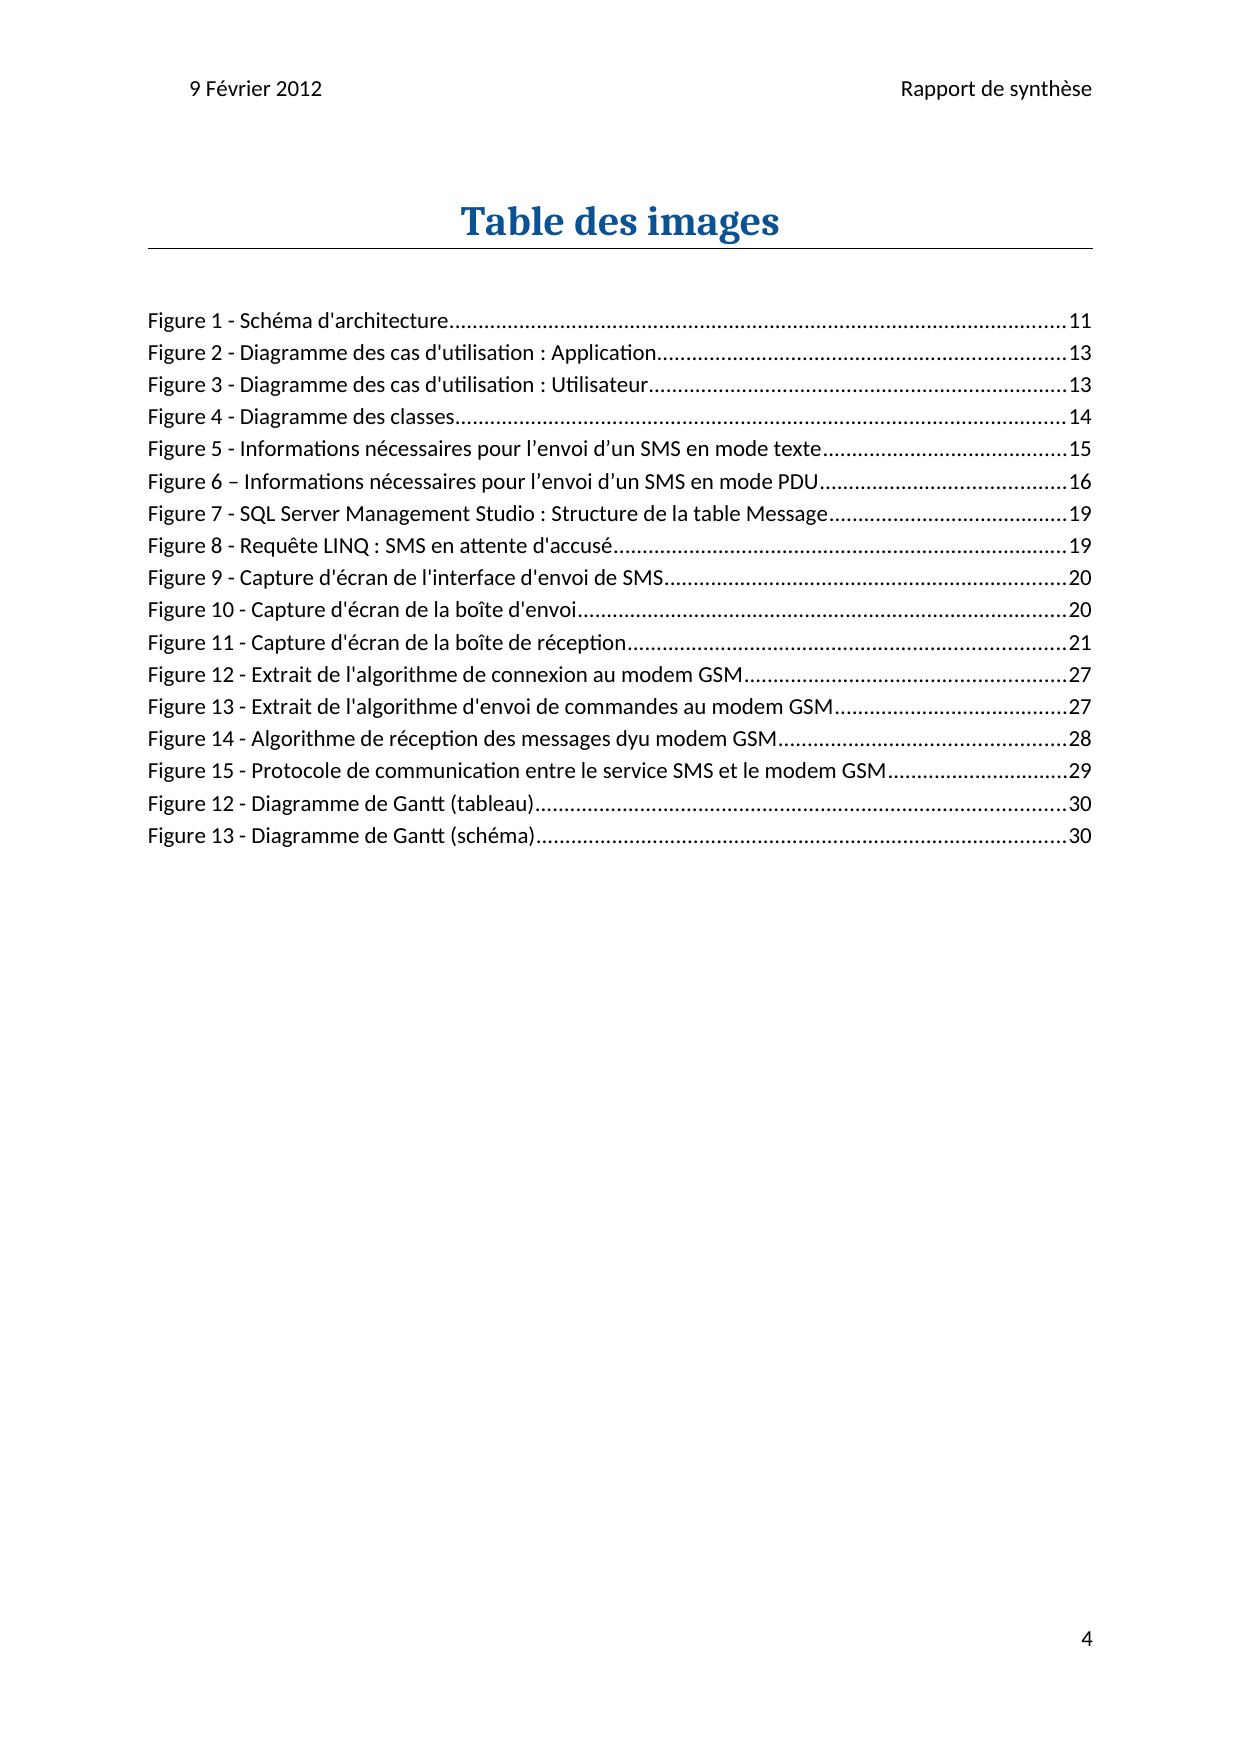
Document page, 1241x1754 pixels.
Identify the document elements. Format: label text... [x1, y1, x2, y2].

text Figure 12 - Extrait de l'algorithme de connexion au modem GSM 27 [148, 660, 1093, 688]
text Figure 1 - Schéma d'architecture 11 [148, 306, 1093, 334]
subtitle Table des images [148, 198, 1093, 248]
text Figure 9 - Capture d'écran de l'interface d'envoi de SMS 20 [148, 563, 1093, 591]
text Figure 6 – Informations nécessaires pour l’envoi d’un SMS en mode PDU 16 [148, 467, 1093, 495]
text Figure 3 - Diagramme des cas d'utilisation : Utilisateur 13 [148, 370, 1093, 398]
text Figure 7 - SQL Server Management Studio : Structure de la table Message 19 [148, 499, 1093, 527]
text Figure 12 - Diagramme de Gantt (tableau) 30 [148, 789, 1093, 817]
text Figure 5 - Informations nécessaires pour l’envoi d’un SMS en mode texte 15 [148, 434, 1093, 463]
text Figure 4 - Diagramme des classes 14 [148, 402, 1093, 430]
text Figure 15 - Protocole de communication entre le service SMS et le modem GSM 29 [148, 756, 1093, 784]
text Figure 8 - Requête LINQ : SMS en attente d'accusé 19 [148, 531, 1093, 559]
text Figure 2 - Diagramme des cas d'utilisation : Application 13 [148, 338, 1093, 366]
text Figure 13 - Extrait de l'algorithme d'envoi de commandes au modem GSM 27 [148, 692, 1093, 720]
text Figure 13 - Diagramme de Gantt (schéma) 30 [148, 821, 1093, 849]
text Figure 11 - Capture d'écran de la boîte de réception 21 [148, 628, 1093, 656]
text Figure 10 - Capture d'écran de la boîte d'envoi 20 [148, 596, 1093, 623]
text Figure 14 - Algorithme de réception des messages dyu modem GSM 28 [148, 724, 1093, 752]
